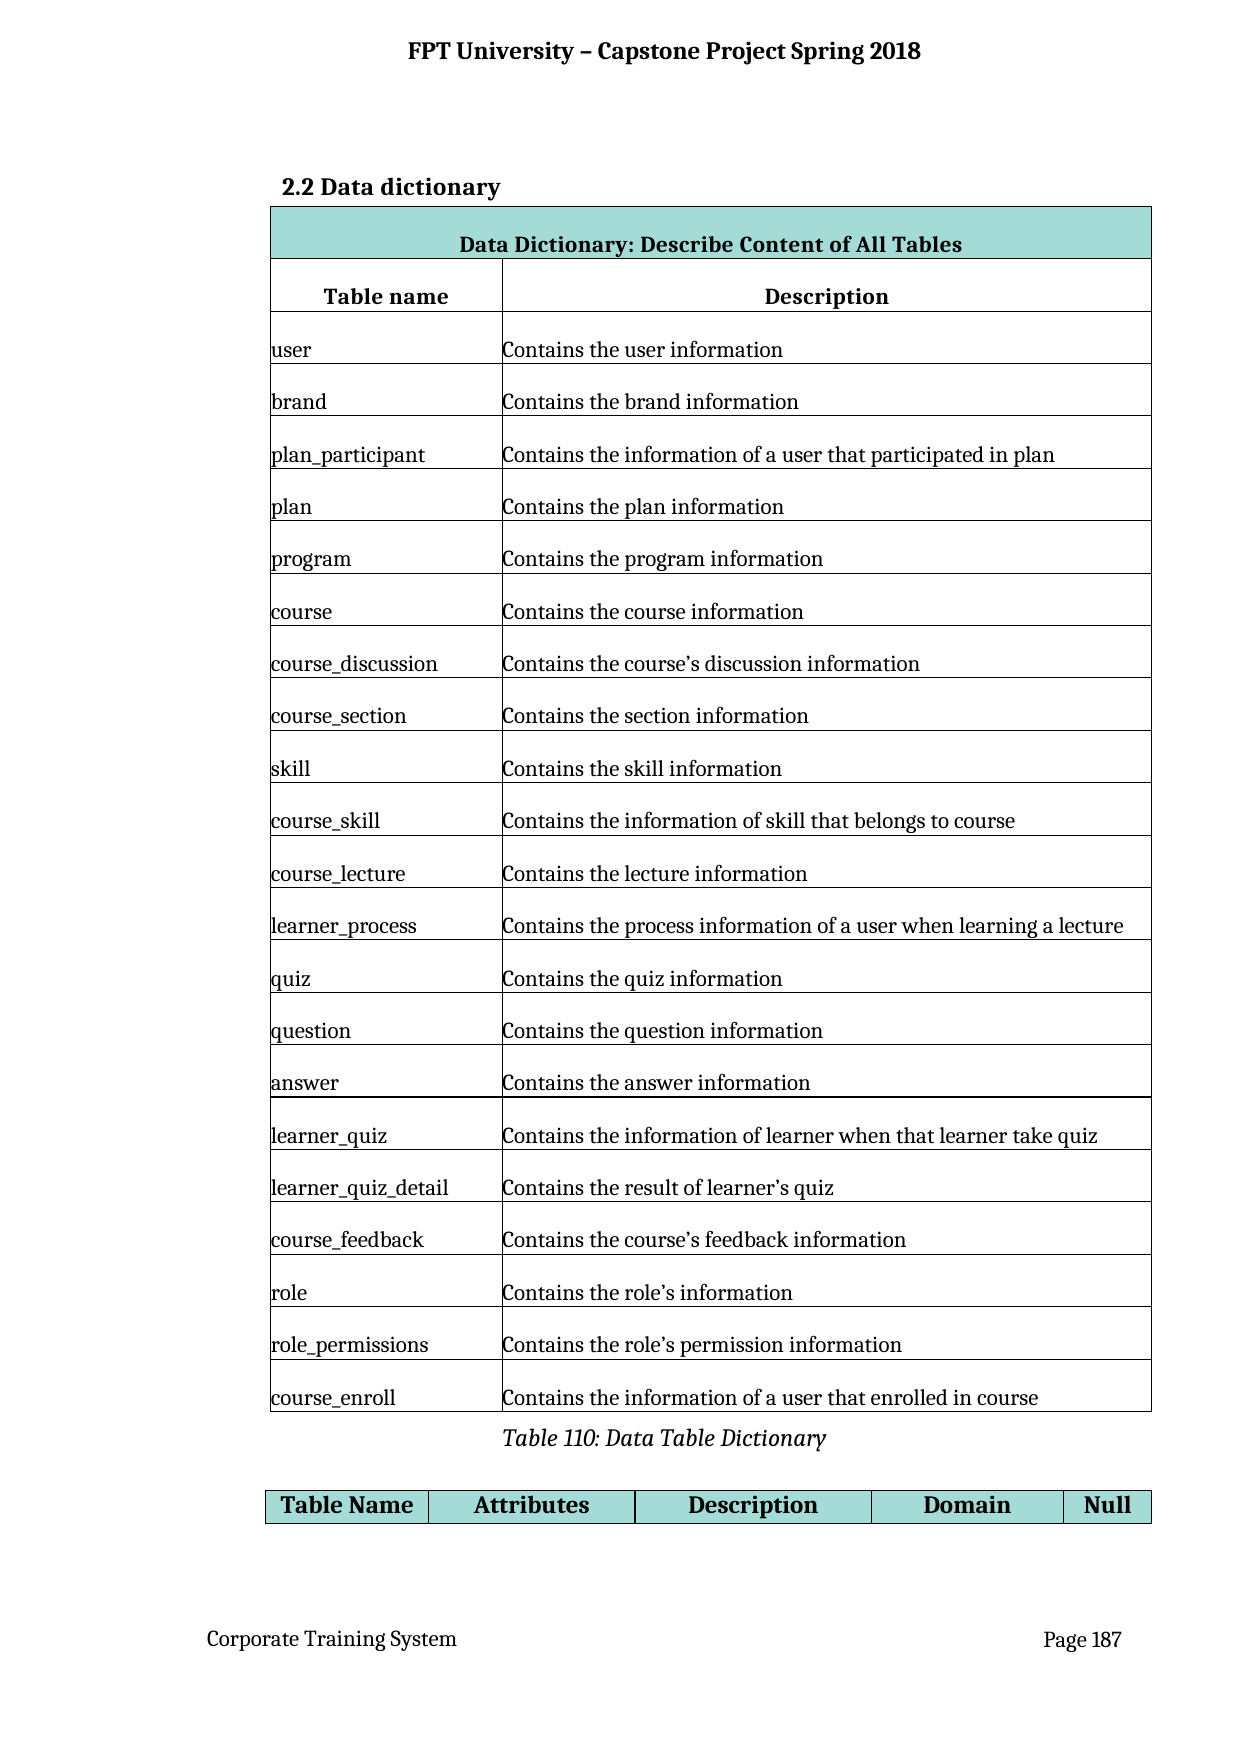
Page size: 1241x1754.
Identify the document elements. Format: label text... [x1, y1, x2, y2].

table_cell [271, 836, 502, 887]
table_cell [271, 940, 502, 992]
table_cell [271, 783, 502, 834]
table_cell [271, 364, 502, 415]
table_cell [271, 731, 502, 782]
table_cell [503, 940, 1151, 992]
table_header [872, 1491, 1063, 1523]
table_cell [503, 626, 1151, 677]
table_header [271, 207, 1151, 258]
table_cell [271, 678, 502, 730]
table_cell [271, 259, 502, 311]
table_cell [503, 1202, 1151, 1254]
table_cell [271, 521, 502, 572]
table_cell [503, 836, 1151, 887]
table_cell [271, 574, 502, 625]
text 2.2 Data dictionary [282, 173, 1122, 201]
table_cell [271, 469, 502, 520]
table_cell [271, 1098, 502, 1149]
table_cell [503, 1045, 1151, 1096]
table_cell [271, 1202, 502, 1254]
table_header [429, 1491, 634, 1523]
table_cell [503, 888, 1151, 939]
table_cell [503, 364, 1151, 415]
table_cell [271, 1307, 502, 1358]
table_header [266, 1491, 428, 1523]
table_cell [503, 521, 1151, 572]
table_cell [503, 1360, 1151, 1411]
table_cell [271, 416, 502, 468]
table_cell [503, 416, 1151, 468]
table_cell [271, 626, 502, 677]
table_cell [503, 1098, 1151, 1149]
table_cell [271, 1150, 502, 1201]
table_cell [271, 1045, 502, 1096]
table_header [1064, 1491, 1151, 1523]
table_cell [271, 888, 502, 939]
list Table : Data Table Dictionary [207, 1424, 1122, 1453]
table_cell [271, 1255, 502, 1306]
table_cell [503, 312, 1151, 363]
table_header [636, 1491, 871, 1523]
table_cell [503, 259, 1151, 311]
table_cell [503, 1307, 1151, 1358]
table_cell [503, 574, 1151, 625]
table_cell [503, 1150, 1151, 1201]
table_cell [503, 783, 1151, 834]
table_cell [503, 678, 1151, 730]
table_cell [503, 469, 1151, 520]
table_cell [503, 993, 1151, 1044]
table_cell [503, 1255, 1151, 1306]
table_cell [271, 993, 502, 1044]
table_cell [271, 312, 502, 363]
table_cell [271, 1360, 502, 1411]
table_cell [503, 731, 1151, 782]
